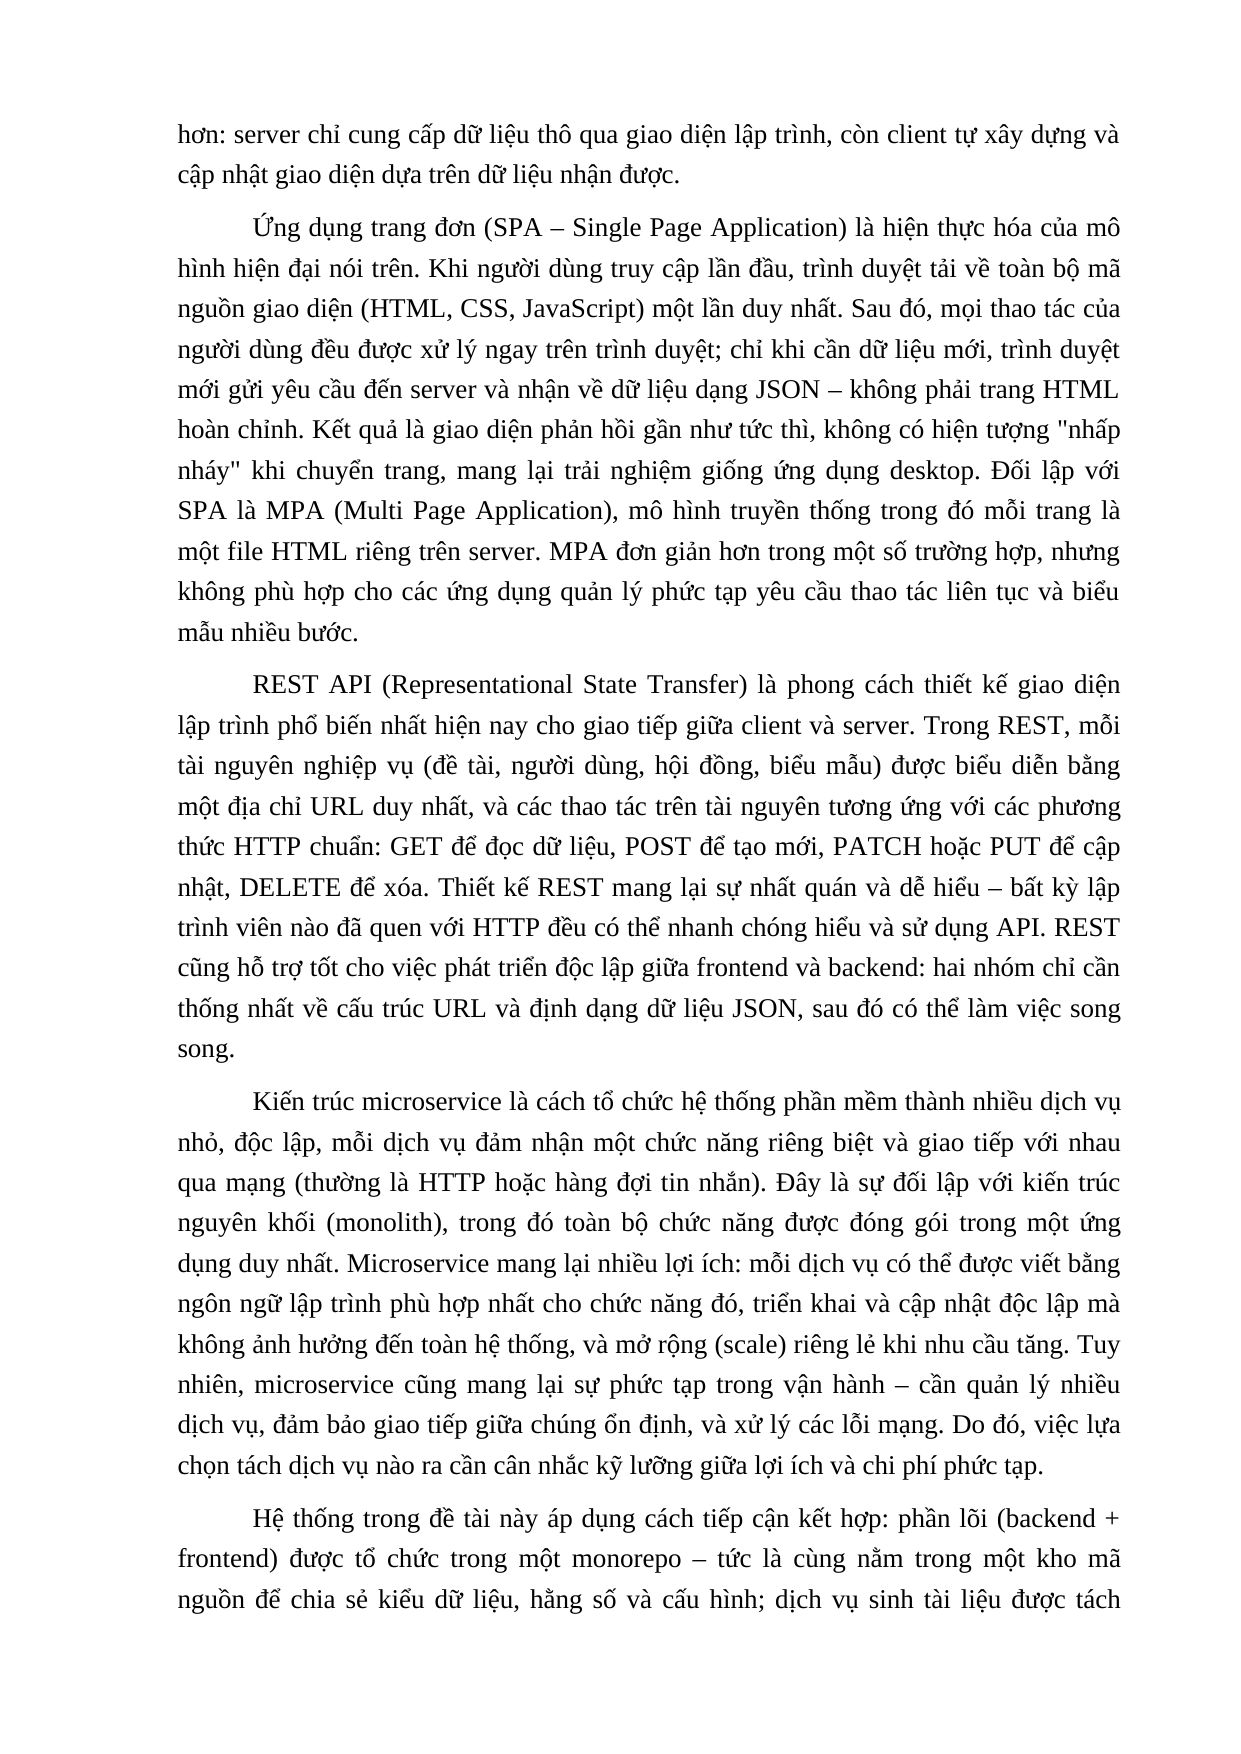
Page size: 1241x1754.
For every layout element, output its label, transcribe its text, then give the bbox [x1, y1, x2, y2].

text Kiến trúc microservice là cách tổ chức hệ thống phần mềm thành nhiều dịch vụ nhỏ, độc lập, mỗi dịch vụ đảm nhận một chức năng riêng biệt và giao tiếp với nhau qua mạng (thường là HTTP hoặc hàng đợi tin nhắn). Đây là sự đối lập với kiến trúc nguyên khối (monolith), trong đó toàn bộ chức năng được đóng gói trong một ứng dụng duy nhất. Microservice mang lại nhiều lợi ích: mỗi dịch vụ có thể được viết bằng ngôn ngữ lập trình phù hợp nhất cho chức năng đó, triển khai và cập nhật độc lập mà không ảnh hưởng đến toàn hệ thống, và mở rộng (scale) riêng lẻ khi nhu cầu tăng. Tuy nhiên, microservice cũng mang lại sự phức tạp trong vận hành – cần quản lý nhiều dịch vụ, đảm bảo giao tiếp giữa chúng ổn định, và xử lý các lỗi mạng. Do đó, việc lựa chọn tách dịch vụ nào ra cần cân nhắc kỹ lưỡng giữa lợi ích và chi phí phức tạp. [177, 1085, 1122, 1480]
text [177, 118, 1122, 190]
text REST API (Representational State Transfer) là phong cách thiết kế giao diện lập trình phổ biến nhất hiện nay cho giao tiếp giữa client và server. Trong REST, mỗi tài nguyên nghiệp vụ (đề tài, người dùng, hội đồng, biểu mẫu) được biểu diễn bằng một địa chỉ URL duy nhất, và các thao tác trên tài nguyên tương ứng với các phương thức HTTP chuẩn: GET để đọc dữ liệu, POST để tạo mới, PATCH hoặc PUT để cập nhật, DELETE để xóa. Thiết kế REST mang lại sự nhất quán và dễ hiểu – bất kỳ lập trình viên nào đã quen với HTTP đều có thể nhanh chóng hiểu và sử dụng API. REST cũng hỗ trợ tốt cho việc phát triển độc lập giữa frontend và backend: hai nhóm chỉ cần thống nhất về cấu trúc URL và định dạng dữ liệu JSON, sau đó có thể làm việc song song. [177, 668, 1122, 1063]
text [177, 1502, 1122, 1614]
text Ứng dụng trang đơn (SPA – Single Page Application) là hiện thực hóa của mô hình hiện đại nói trên. Khi người dùng truy cập lần đầu, trình duyệt tải về toàn bộ mã nguồn giao diện (HTML, CSS, JavaScript) một lần duy nhất. Sau đó, mọi thao tác của người dùng đều được xử lý ngay trên trình duyệt; chỉ khi cần dữ liệu mới, trình duyệt mới gửi yêu cầu đến server và nhận về dữ liệu dạng JSON – không phải trang HTML hoàn chỉnh. Kết quả là giao diện phản hồi gần như tức thì, không có hiện tượng "nhấp nháy" khi chuyển trang, mang lại trải nghiệm giống ứng dụng desktop. Đối lập với SPA là MPA (Multi Page Application), mô hình truyền thống trong đó mỗi trang là một file HTML riêng trên server. MPA đơn giản hơn trong một số trường hợp, nhưng không phù hợp cho các ứng dụng quản lý phức tạp yêu cầu thao tác liên tục và biểu mẫu nhiều bước. [177, 211, 1122, 647]
